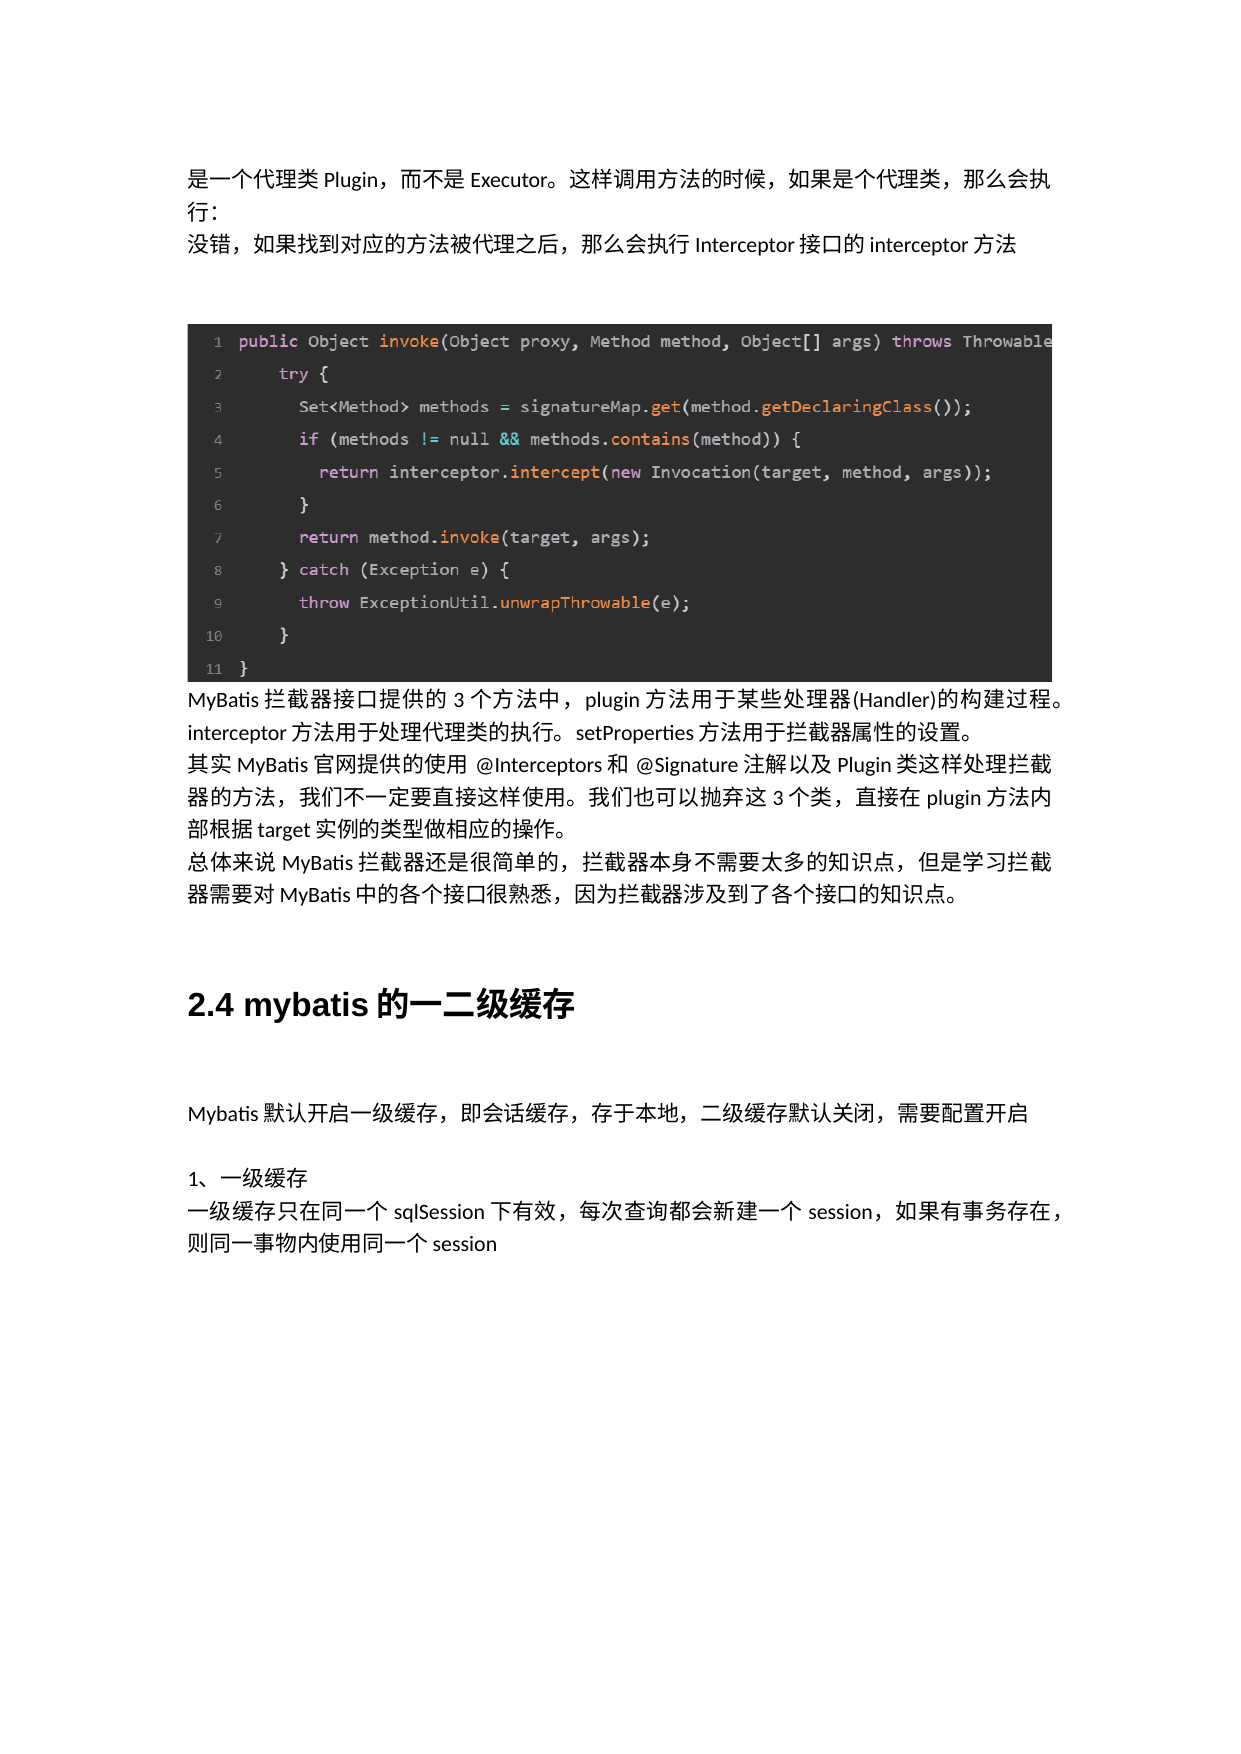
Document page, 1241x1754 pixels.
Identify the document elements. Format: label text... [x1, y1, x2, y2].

picture [187, 324, 1053, 682]
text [187, 162, 1053, 227]
list 一级缓存 [187, 1161, 1053, 1193]
text MyBatis拦截器接口提供的3个方法中，plugin方法用于某些处理器(Handler)的构建过程。interceptor方法用于处理代理类的执行。setProperties方法用于拦截器属性的设置。 [187, 682, 1053, 747]
text 总体来说MyBatis拦截器还是很简单的，拦截器本身不需要太多的知识点，但是学习拦截器需要对MyBatis中的各个接口很熟悉，因为拦截器涉及到了各个接口的知识点。 [187, 844, 1053, 909]
list 一级缓存只在同一个sqlSession下有效，每次查询都会新建一个session，如果有事务存在，则同一事物内使用同一个session [187, 1193, 1053, 1258]
text 没错，如果找到对应的方法被代理之后，那么会执行Interceptor接口的interceptor方法 [187, 227, 1053, 259]
text 其实MyBatis官网提供的使用 @Interceptors和 @Signature注解以及Plugin类这样处理拦截器的方法，我们不一定要直接这样使用。我们也可以抛弃这3个类，直接在plugin方法内部根据target实例的类型做相应的操作。 [187, 747, 1053, 844]
subtitle 2.4 mybatis的一二级缓存 [187, 969, 1053, 1034]
text Mybatis默认开启一级缓存，即会话缓存，存于本地，二级缓存默认关闭，需要配置开启 [187, 1096, 1053, 1128]
